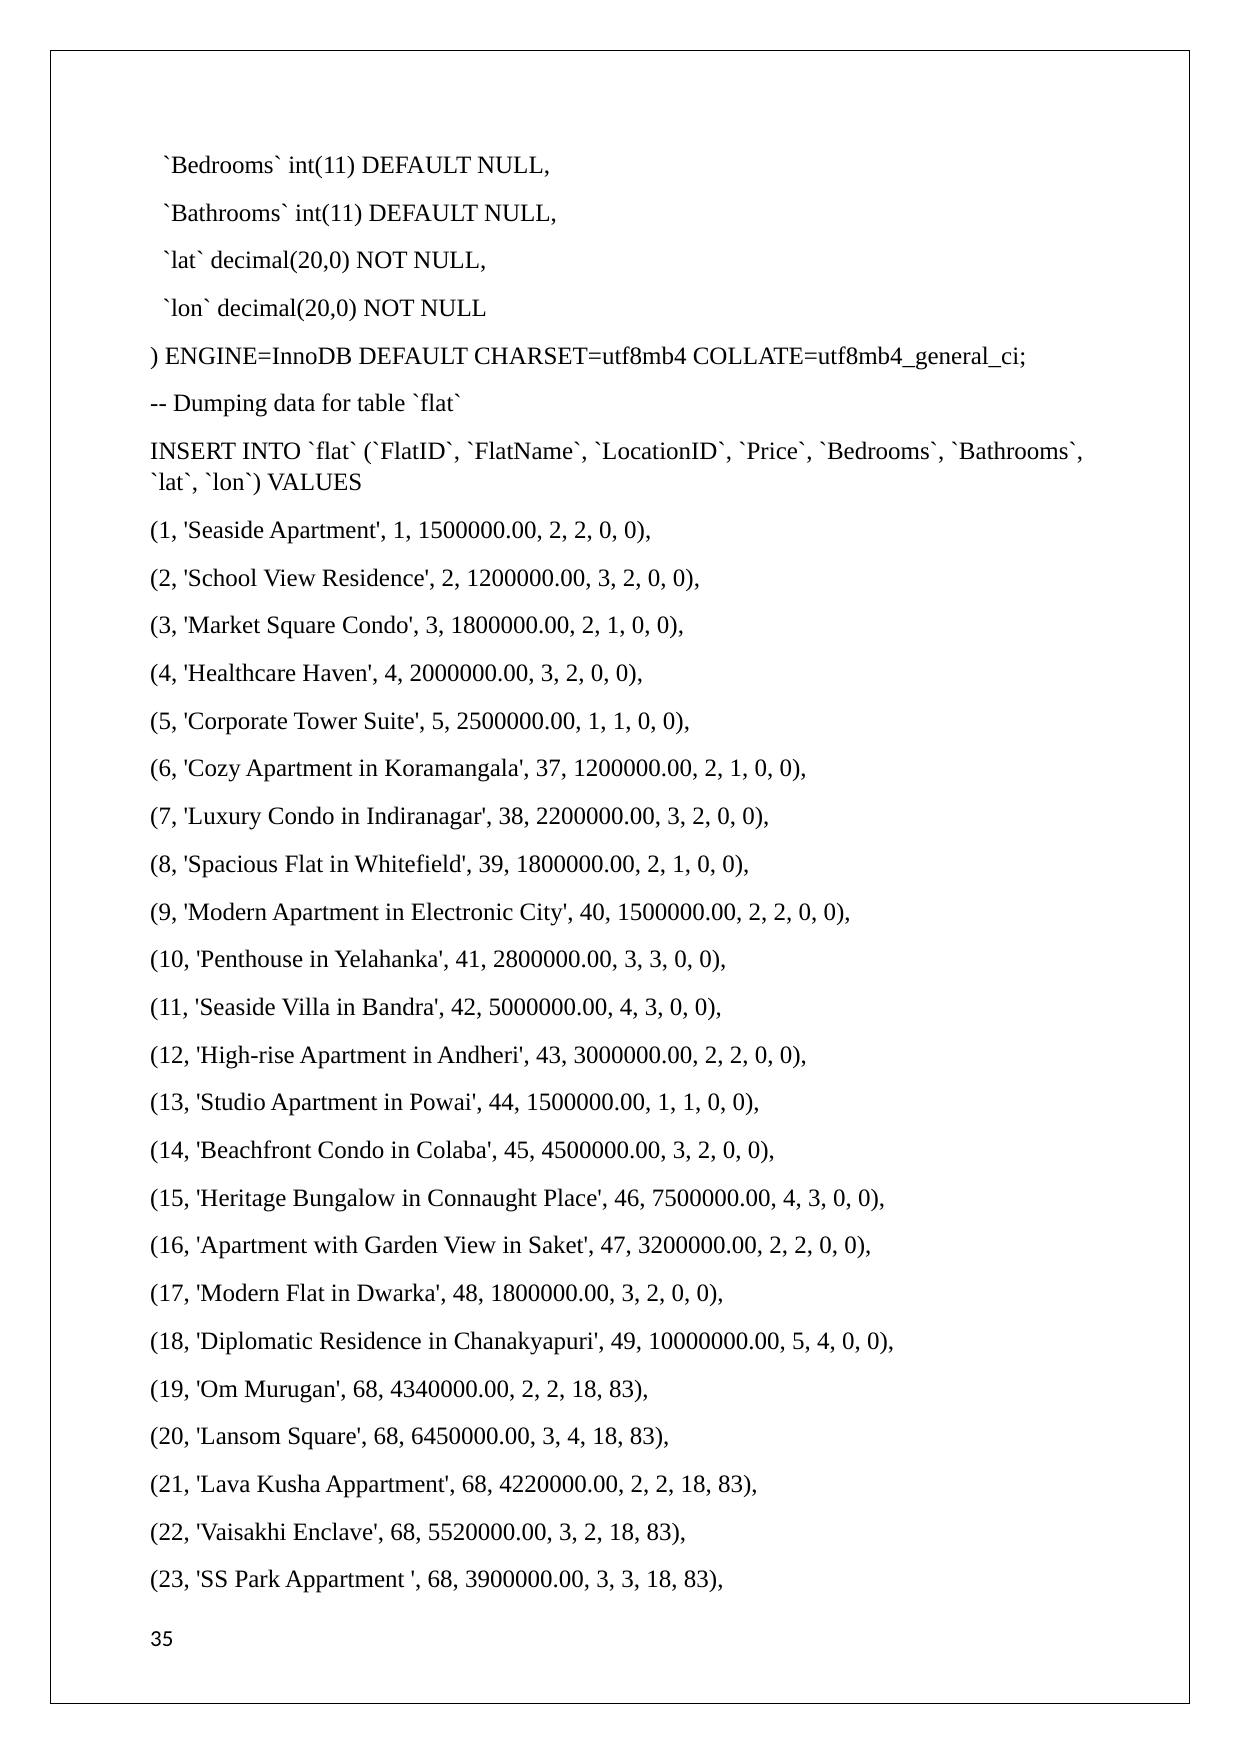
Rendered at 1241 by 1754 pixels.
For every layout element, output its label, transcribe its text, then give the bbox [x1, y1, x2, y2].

text (18, 'Diplomatic Residence in Chanakyapuri', 49, 10000000.00, 5, 4, 0, 0), [150, 1326, 1090, 1355]
text (13, 'Studio Apartment in Powai', 44, 1500000.00, 1, 1, 0, 0), [150, 1087, 1090, 1116]
text (15, 'Heritage Bungalow in Connaught Place', 46, 7500000.00, 4, 3, 0, 0), [150, 1183, 1090, 1212]
text (4, 'Healthcare Haven', 4, 2000000.00, 3, 2, 0, 0), [150, 658, 1090, 687]
text `Bedrooms` int(11) DEFAULT NULL, [150, 150, 1090, 179]
text (20, 'Lansom Square', 68, 6450000.00, 3, 4, 18, 83), [150, 1421, 1090, 1450]
text `lat` decimal(20,0) NOT NULL, [150, 245, 1090, 274]
text (23, 'SS Park Appartment ', 68, 3900000.00, 3, 3, 18, 83), [150, 1564, 1090, 1593]
text (3, 'Market Square Condo', 3, 1800000.00, 2, 1, 0, 0), [150, 610, 1090, 639]
text (11, 'Seaside Villa in Bandra', 42, 5000000.00, 4, 3, 0, 0), [150, 992, 1090, 1021]
text (1, 'Seaside Apartment', 1, 1500000.00, 2, 2, 0, 0), [150, 515, 1090, 544]
text (21, 'Lava Kusha Appartment', 68, 4220000.00, 2, 2, 18, 83), [150, 1469, 1090, 1498]
text (8, 'Spacious Flat in Whitefield', 39, 1800000.00, 2, 1, 0, 0), [150, 849, 1090, 878]
text (2, 'School View Residence', 2, 1200000.00, 3, 2, 0, 0), [150, 563, 1090, 591]
text (5, 'Corporate Tower Suite', 5, 2500000.00, 1, 1, 0, 0), [150, 706, 1090, 734]
text (6, 'Cozy Apartment in Koramangala', 37, 1200000.00, 2, 1, 0, 0), [150, 753, 1090, 782]
text (17, 'Modern Flat in Dwarka', 48, 1800000.00, 3, 2, 0, 0), [150, 1278, 1090, 1307]
text `lon` decimal(20,0) NOT NULL [150, 293, 1090, 322]
text (14, 'Beachfront Condo in Colaba', 45, 4500000.00, 3, 2, 0, 0), [150, 1135, 1090, 1164]
text (12, 'High-rise Apartment in Andheri', 43, 3000000.00, 2, 2, 0, 0), [150, 1040, 1090, 1068]
text (22, 'Vaisakhi Enclave', 68, 5520000.00, 3, 2, 18, 83), [150, 1517, 1090, 1546]
text ) ENGINE=InnoDB DEFAULT CHARSET=utf8mb4 COLLATE=utf8mb4_general_ci; [150, 341, 1090, 369]
text `Bathrooms` int(11) DEFAULT NULL, [150, 198, 1090, 226]
text (10, 'Penthouse in Yelahanka', 41, 2800000.00, 3, 3, 0, 0), [150, 944, 1090, 973]
text (16, 'Apartment with Garden View in Saket', 47, 3200000.00, 2, 2, 0, 0), [150, 1231, 1090, 1259]
text -- Dumping data for table `flat` [150, 388, 1090, 417]
text (9, 'Modern Apartment in Electronic City', 40, 1500000.00, 2, 2, 0, 0), [150, 897, 1090, 925]
text (7, 'Luxury Condo in Indiranagar', 38, 2200000.00, 3, 2, 0, 0), [150, 801, 1090, 830]
text INSERT INTO `flat` (`FlatID`, `FlatName`, `LocationID`, `Price`, `Bedrooms`, `Bathrooms`, `lat`, `lon`) VALUES [150, 436, 1090, 496]
text (19, 'Om Murugan', 68, 4340000.00, 2, 2, 18, 83), [150, 1374, 1090, 1402]
